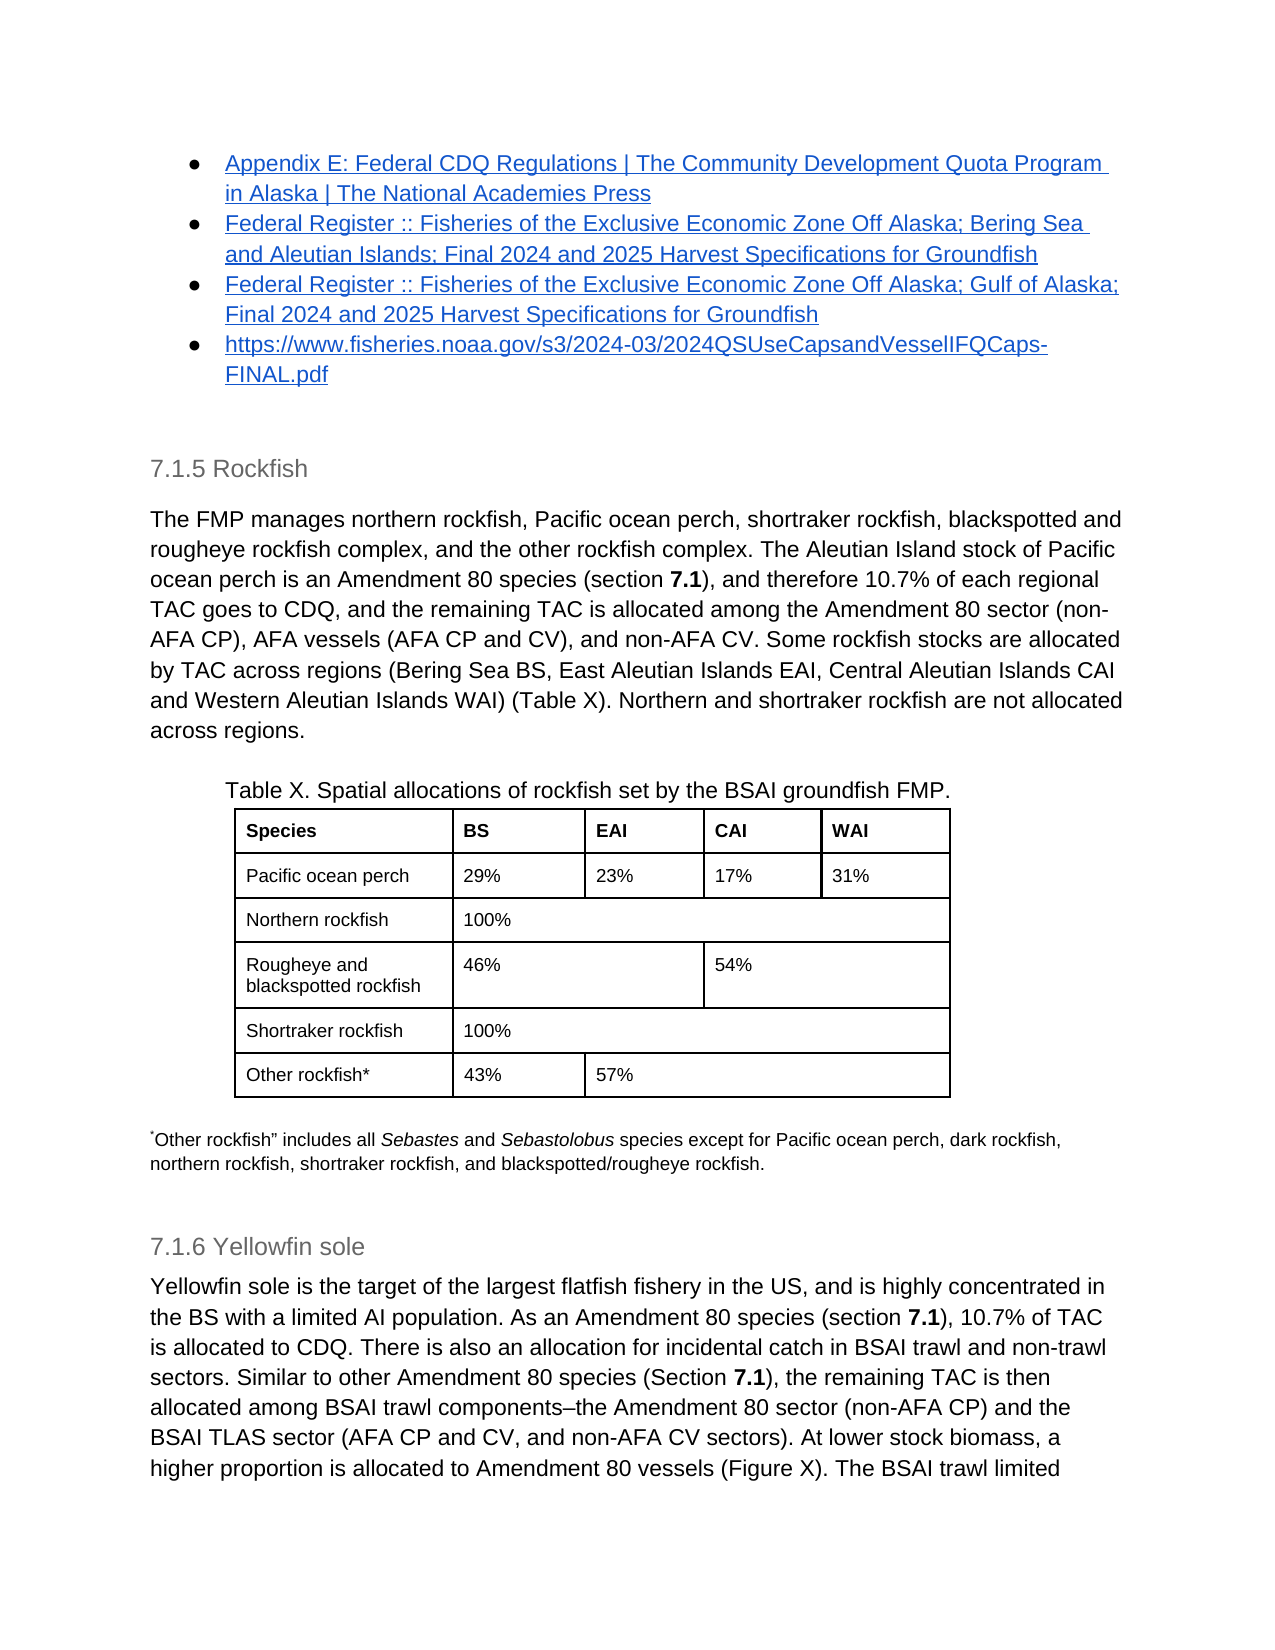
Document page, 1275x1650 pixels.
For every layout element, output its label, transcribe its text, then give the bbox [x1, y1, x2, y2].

table_cell 29% [454, 854, 584, 897]
table_cell 23% [586, 854, 703, 897]
list Appendix E: Federal CDQ Regulations | The Community Development Quota Program in Alaska | The National Academies Press [187, 150, 1125, 207]
table_cell 100% [454, 1009, 949, 1052]
subtitle 7.1.5 Rockfish [150, 452, 1125, 485]
table_header EAI [586, 810, 703, 852]
table_cell Northern rockfish [236, 899, 452, 941]
table_cell Pacific ocean perch [236, 854, 452, 897]
table_cell Shortraker rockfish [236, 1009, 452, 1052]
table_cell 43% [454, 1054, 584, 1096]
subtitle 7.1.6 Yellowfin sole [150, 1232, 1125, 1261]
list Federal Register :: Fisheries of the Exclusive Economic Zone Off Alaska; Gulf of Alaska; Final 2024 and 2025 Harvest Specifications for Groundfish [187, 271, 1125, 327]
text Table X. Spatial allocations of rockfish set by the BSAI groundfish FMP. [150, 777, 1125, 804]
table_header Species [236, 810, 452, 852]
table_cell 100% [454, 899, 949, 941]
text The FMP manages northern rockfish, Pacific ocean perch, shortraker rockfish, blackspotted and rougheye rockfish complex, and the other rockfish complex. The Aleutian Island stock of Pacific ocean perch is an Amendment 80 species (section 7.1), and therefore 10.7% of each regional TAC goes to CDQ, and the remaining TAC is allocated among the Amendment 80 sector (non-AFA CP), AFA vessels (AFA CP and CV), and non-AFA CV. Some rockfish stocks are allocated by TAC across regions (Bering Sea BS, East Aleutian Islands EAI, Central Aleutian Islands CAI and Western Aleutian Islands WAI) (Table X). Northern and shortraker rockfish are not allocated across regions. [150, 506, 1125, 743]
list https://www.fisheries.noaa.gov/s3/2024-03/2024QSUseCapsandVesselIFQCaps-FINAL.pdf [187, 331, 1125, 388]
table_cell 31% [823, 854, 949, 897]
table_header BS [454, 810, 584, 852]
table_header WAI [823, 810, 949, 852]
table_cell 46% [454, 943, 703, 1007]
table_cell 17% [705, 854, 820, 897]
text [150, 1273, 1125, 1481]
table_cell 54% [705, 943, 949, 1007]
list Federal Register :: Fisheries of the Exclusive Economic Zone Off Alaska; Bering Sea and Aleutian Islands; Final 2024 and 2025 Harvest Specifications for Groundfish [187, 210, 1125, 267]
table_cell Other rockfish* [236, 1054, 452, 1096]
table_header CAI [705, 810, 820, 852]
text *Other rockfish” includes all Sebastes and Sebastolobus species except for Pacific ocean perch, dark rockfish, northern rockfish, shortraker rockfish, and blackspotted/rougheye rockfish. [150, 1128, 1125, 1175]
table_cell 57% [586, 1054, 949, 1096]
table_cell Rougheye and blackspotted rockfish [236, 943, 452, 1007]
